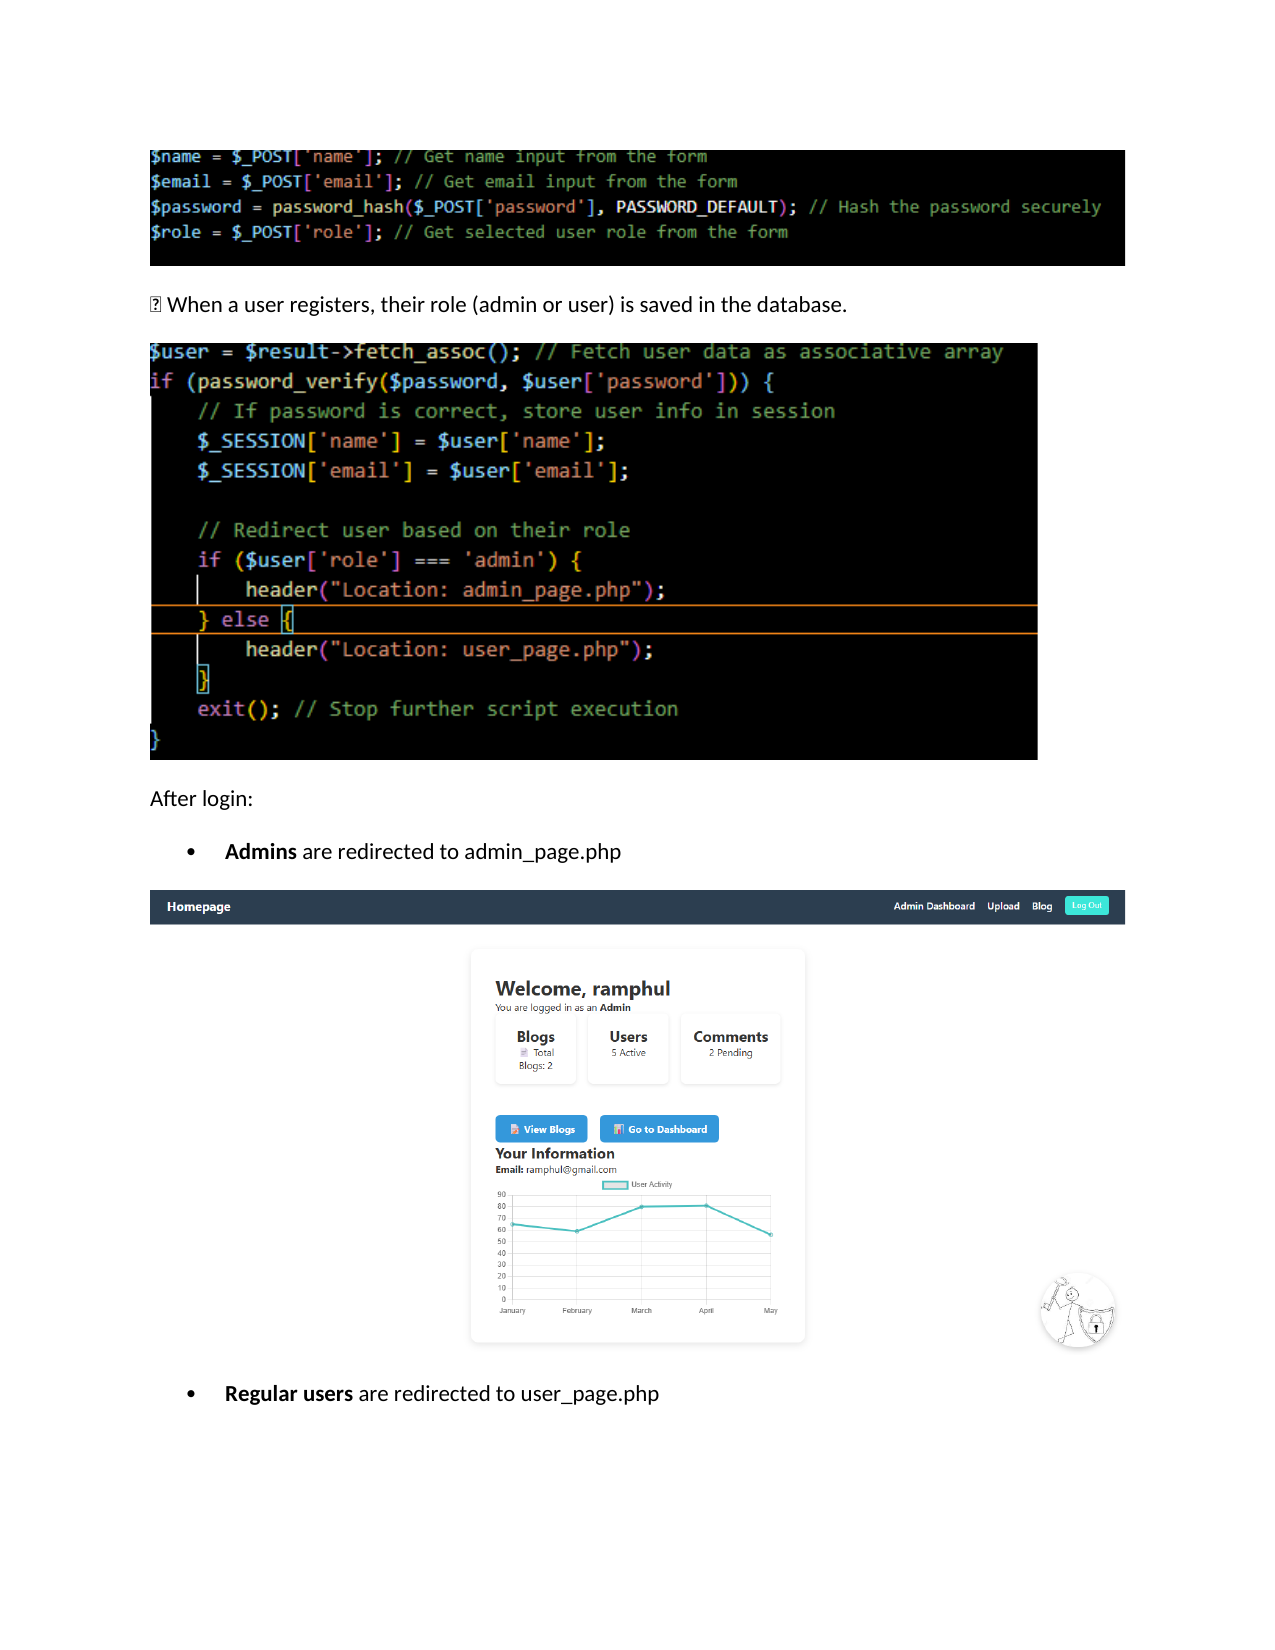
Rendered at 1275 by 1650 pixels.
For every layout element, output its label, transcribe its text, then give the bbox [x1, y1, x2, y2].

picture [150, 890, 1125, 1355]
picture [150, 343, 1038, 760]
text ✅ When a user registers, their role (admin or user) is saved in the database. [150, 290, 1125, 318]
list Admins are redirected to admin_page.php [187, 837, 1125, 865]
list Regular users are redirected to user_page.php [187, 1379, 1125, 1407]
picture [150, 150, 1125, 266]
text After login: [150, 784, 1125, 812]
